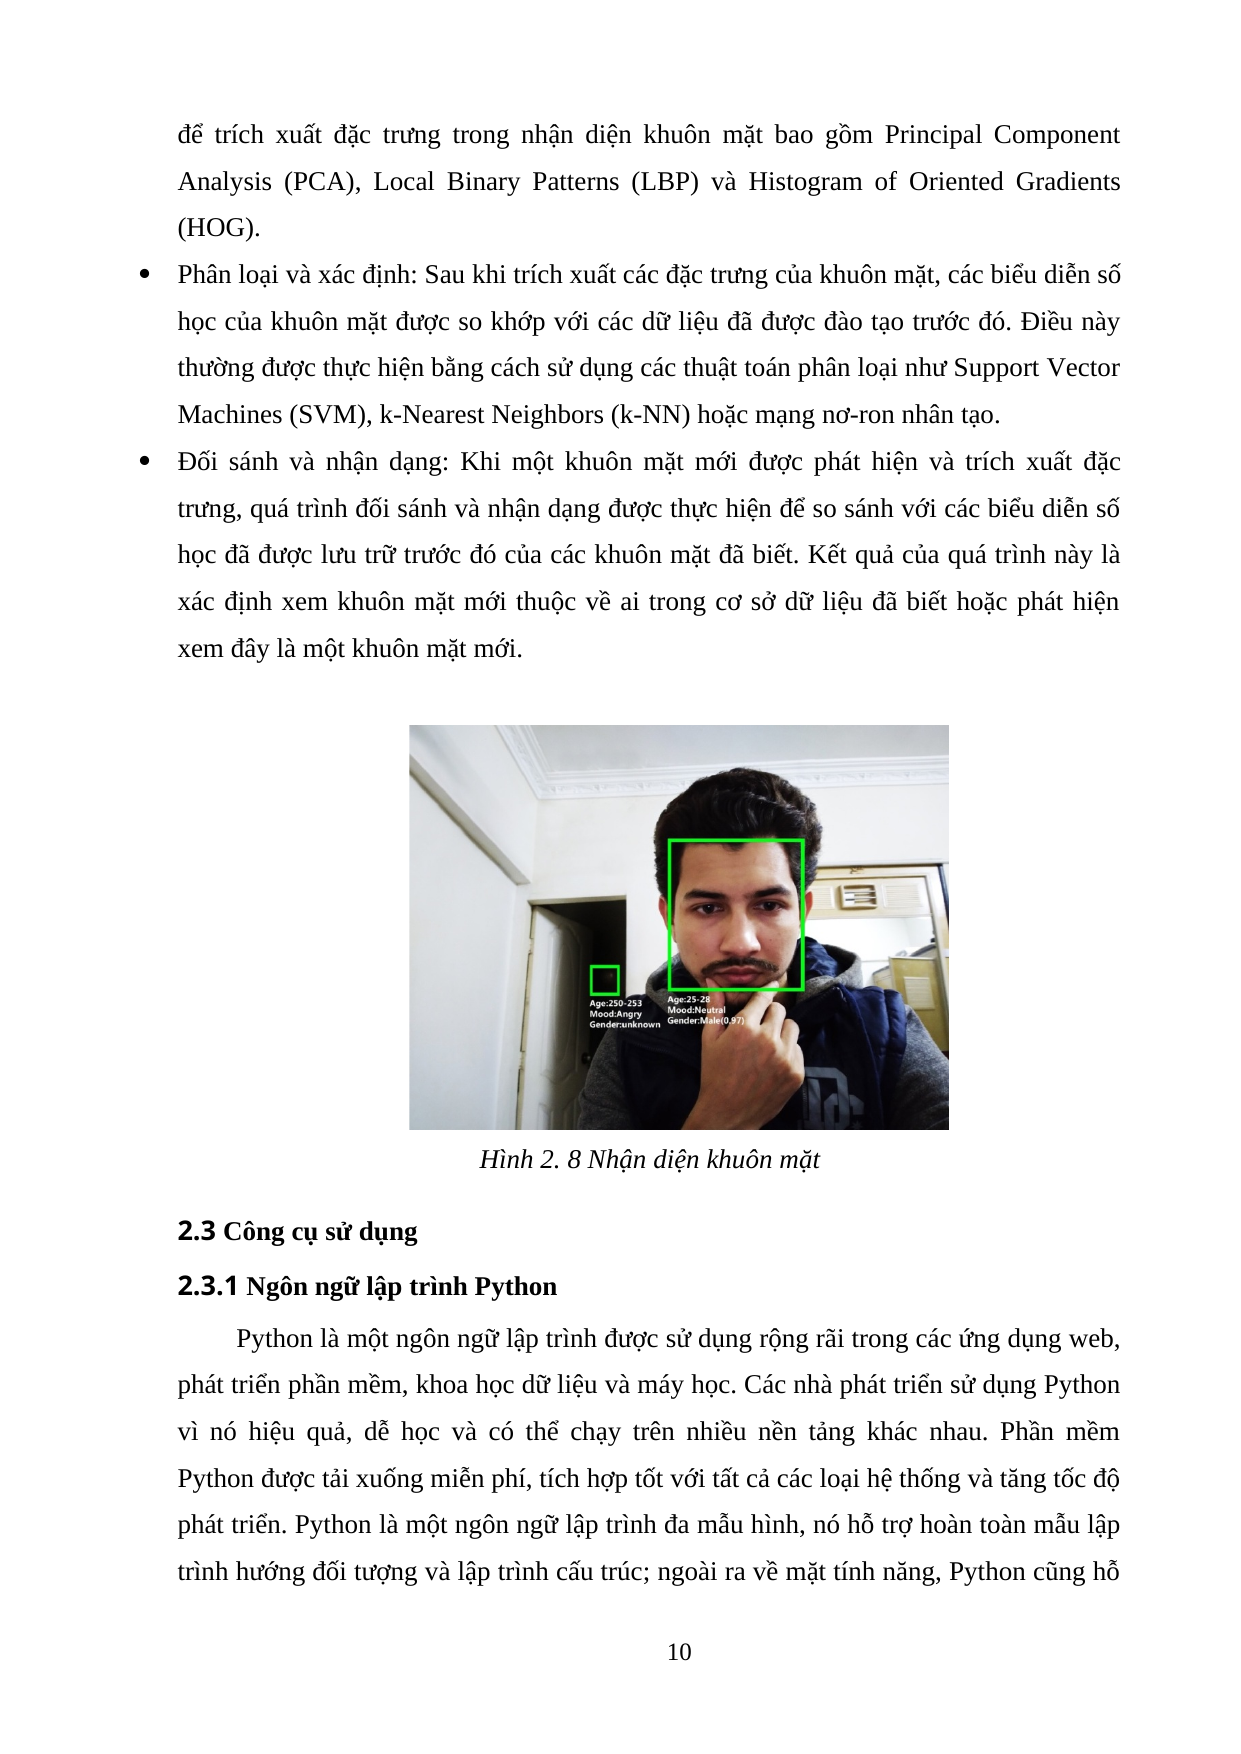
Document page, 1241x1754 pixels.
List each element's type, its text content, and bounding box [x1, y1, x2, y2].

subtitle Ngôn ngữ lập trình Python [177, 1266, 1122, 1303]
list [140, 118, 1122, 243]
list Đối sánh và nhận dạng: Khi một khuôn mặt mới được phát hiện và trích xuất đặc trưng, quá trình đối sánh và nhận dạng được thực hiện để so sánh với các biểu diễn số học đã được lưu trữ trước đó của các khuôn mặt đã biết. Kết quả của quá trình này là xác định xem khuôn mặt mới thuộc về ai trong cơ sở dữ liệu đã biết hoặc phát hiện xem đây là một khuôn mặt mới. [140, 445, 1122, 663]
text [177, 1322, 1122, 1586]
subtitle Công cụ sử dụng [177, 1211, 1122, 1248]
list Phân loại và xác định: Sau khi trích xuất các đặc trưng của khuôn mặt, các biểu diễn số học của khuôn mặt được so khớp với các dữ liệu đã được đào tạo trước đó. Điều này thường được thực hiện bằng cách sử dụng các thuật toán phân loại như Support Vector Machines (SVM), k-Nearest Neighbors (k-NN) hoặc mạng nơ-ron nhân tạo. [140, 258, 1122, 429]
picture [409, 725, 949, 1130]
text Hình 2. 8 Nhận diện khuôn mặt [177, 1144, 1122, 1175]
